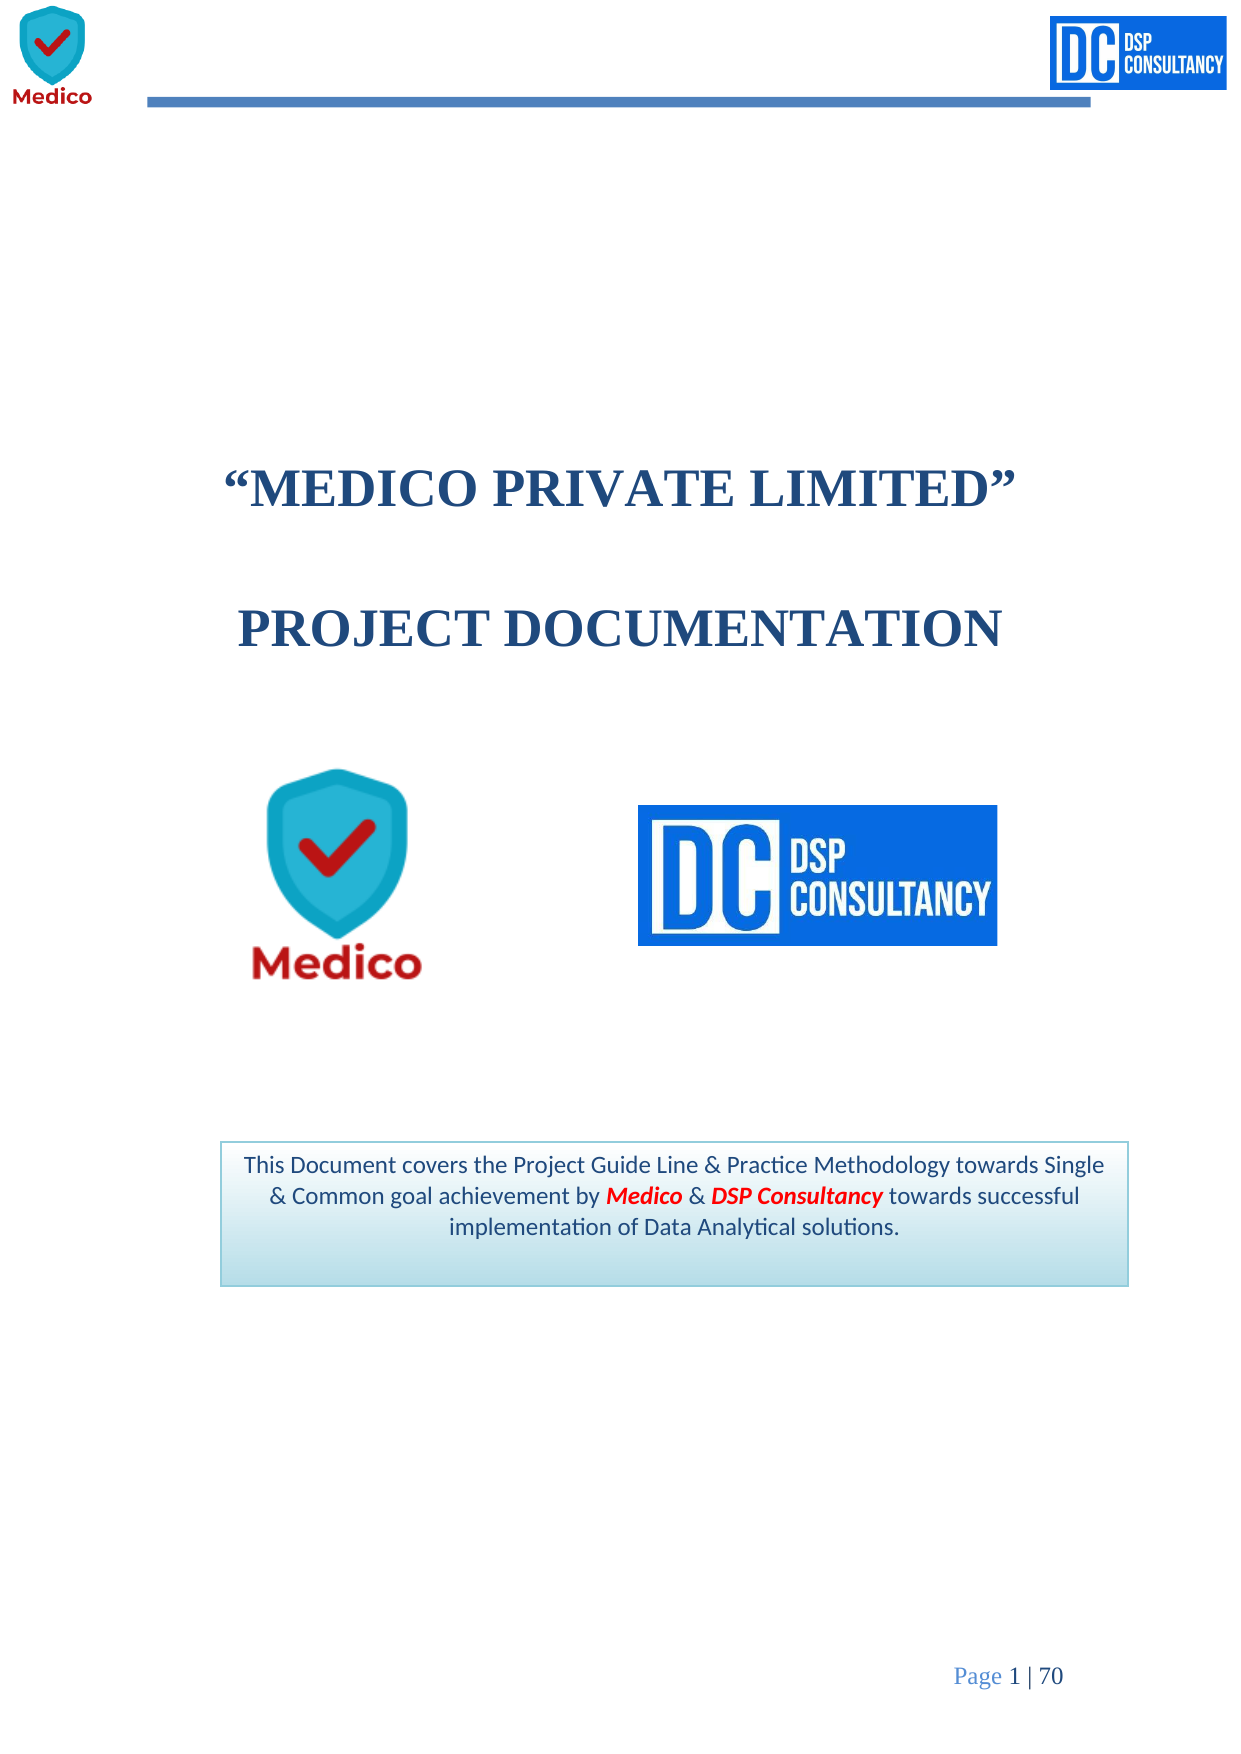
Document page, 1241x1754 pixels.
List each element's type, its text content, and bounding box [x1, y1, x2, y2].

text “MEDICO PRIVATE LIMITED” [150, 456, 1090, 518]
picture [233, 764, 439, 988]
picture [638, 805, 998, 946]
picture [1050, 16, 1227, 90]
text PROJECT DOCUMENTATION [150, 596, 1090, 658]
picture [4, 3, 99, 108]
